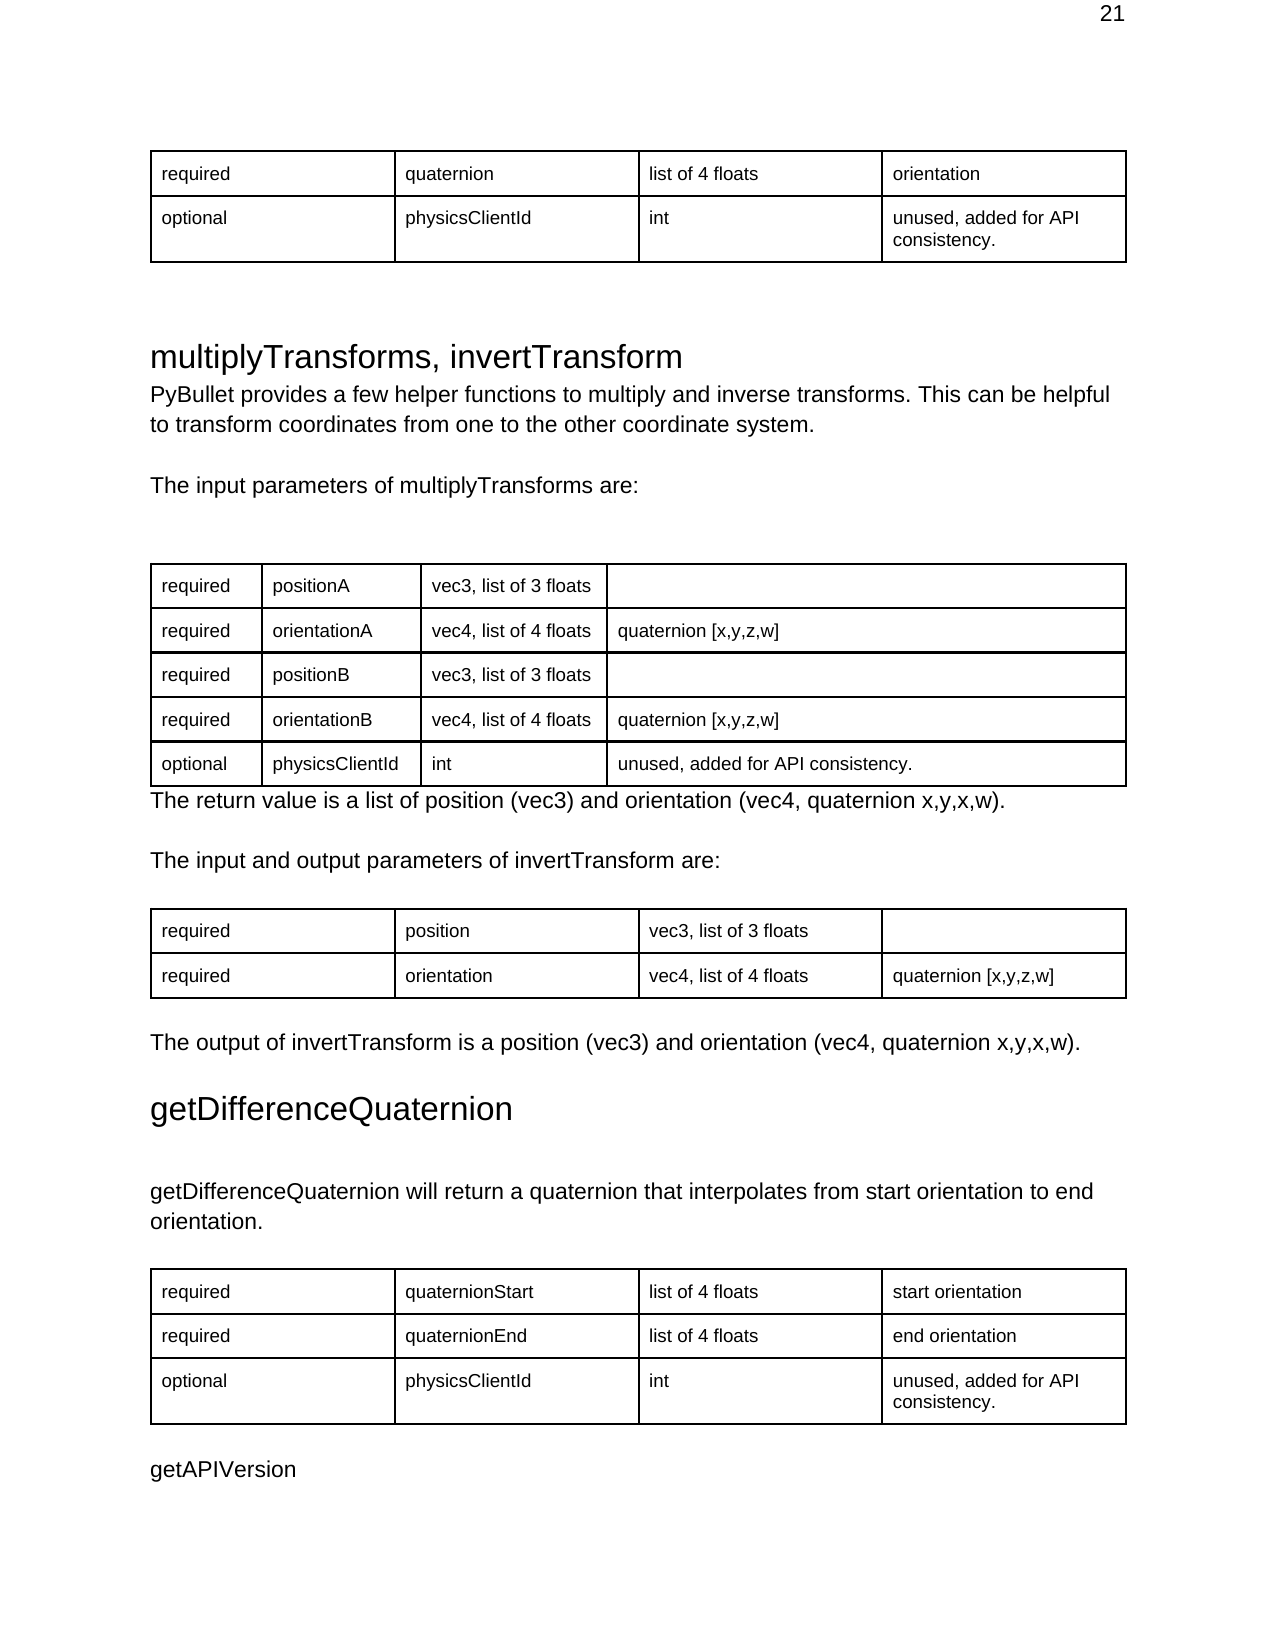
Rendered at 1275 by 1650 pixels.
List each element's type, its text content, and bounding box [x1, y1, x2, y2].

table_header list of 4 floats [640, 152, 881, 194]
table_cell optional [152, 197, 394, 261]
text getDifferenceQuaternion will return a quaternion that interpolates from start orientation to end orientation. [150, 1178, 1125, 1234]
table_header required [152, 1270, 394, 1313]
table_header vec3, list of 3 floats [640, 910, 881, 952]
table_header required [152, 152, 394, 194]
table_cell orientationB [263, 698, 420, 740]
text The input parameters of multiplyTransforms are: [150, 472, 1125, 498]
table_header position [396, 910, 638, 952]
table_cell vec4, list of 4 floats [422, 698, 606, 740]
text multiplyTransforms, invertTransform [150, 337, 1125, 375]
table_header list of 4 floats [640, 1270, 881, 1313]
text getDifferenceQuaternion [150, 1089, 1125, 1128]
table_cell physicsClientId [263, 743, 420, 785]
table_header required [152, 565, 261, 607]
table_cell required [152, 609, 261, 651]
table_cell [608, 654, 1125, 696]
table_header quaternionStart [396, 1270, 638, 1313]
table_cell required [152, 1315, 394, 1357]
table_cell quaternion [x,y,z,w] [883, 954, 1125, 997]
text PyBullet provides a few helper functions to multiply and inverse transforms. This can be helpful to transform coordinates from one to the other coordinate system. [150, 381, 1125, 438]
table_cell physicsClientId [396, 1359, 638, 1423]
table_header orientation [883, 152, 1125, 194]
text The input and output parameters of invertTransform are: [150, 847, 1125, 874]
text The return value is a list of position (vec3) and orientation (vec4, quaternion x,y,x,w). [150, 787, 1125, 813]
table_cell unused, added for API consistency. [883, 1359, 1125, 1423]
table_cell quaternionEnd [396, 1315, 638, 1357]
table_cell unused, added for API consistency. [883, 197, 1125, 261]
text getAPIVersion [150, 1456, 1125, 1482]
table_cell required [152, 654, 261, 696]
table_cell list of 4 floats [640, 1315, 881, 1357]
table_cell vec4, list of 4 floats [640, 954, 881, 997]
table_cell vec4, list of 4 floats [422, 609, 606, 651]
table_cell physicsClientId [396, 197, 638, 261]
table_cell quaternion [x,y,z,w] [608, 609, 1125, 651]
table_cell int [640, 1359, 881, 1423]
table_header [883, 910, 1125, 952]
table_cell int [640, 197, 881, 261]
table_cell orientationA [263, 609, 420, 651]
table_cell int [422, 743, 606, 785]
table_header required [152, 910, 394, 952]
table_cell unused, added for API consistency. [608, 743, 1125, 785]
table_header [608, 565, 1125, 607]
table_header positionA [263, 565, 420, 607]
table_header quaternion [396, 152, 638, 194]
table_header start orientation [883, 1270, 1125, 1313]
table_cell required [152, 954, 394, 997]
text The output of invertTransform is a position (vec3) and orientation (vec4, quaternion x,y,x,w). [150, 1029, 1125, 1055]
table_cell end orientation [883, 1315, 1125, 1357]
table_cell positionB [263, 654, 420, 696]
table_cell optional [152, 1359, 394, 1423]
table_cell quaternion [x,y,z,w] [608, 698, 1125, 740]
table_cell vec3, list of 3 floats [422, 654, 606, 696]
table_cell required [152, 698, 261, 740]
table_cell orientation [396, 954, 638, 997]
table_cell optional [152, 743, 261, 785]
table_header vec3, list of 3 floats [422, 565, 606, 607]
